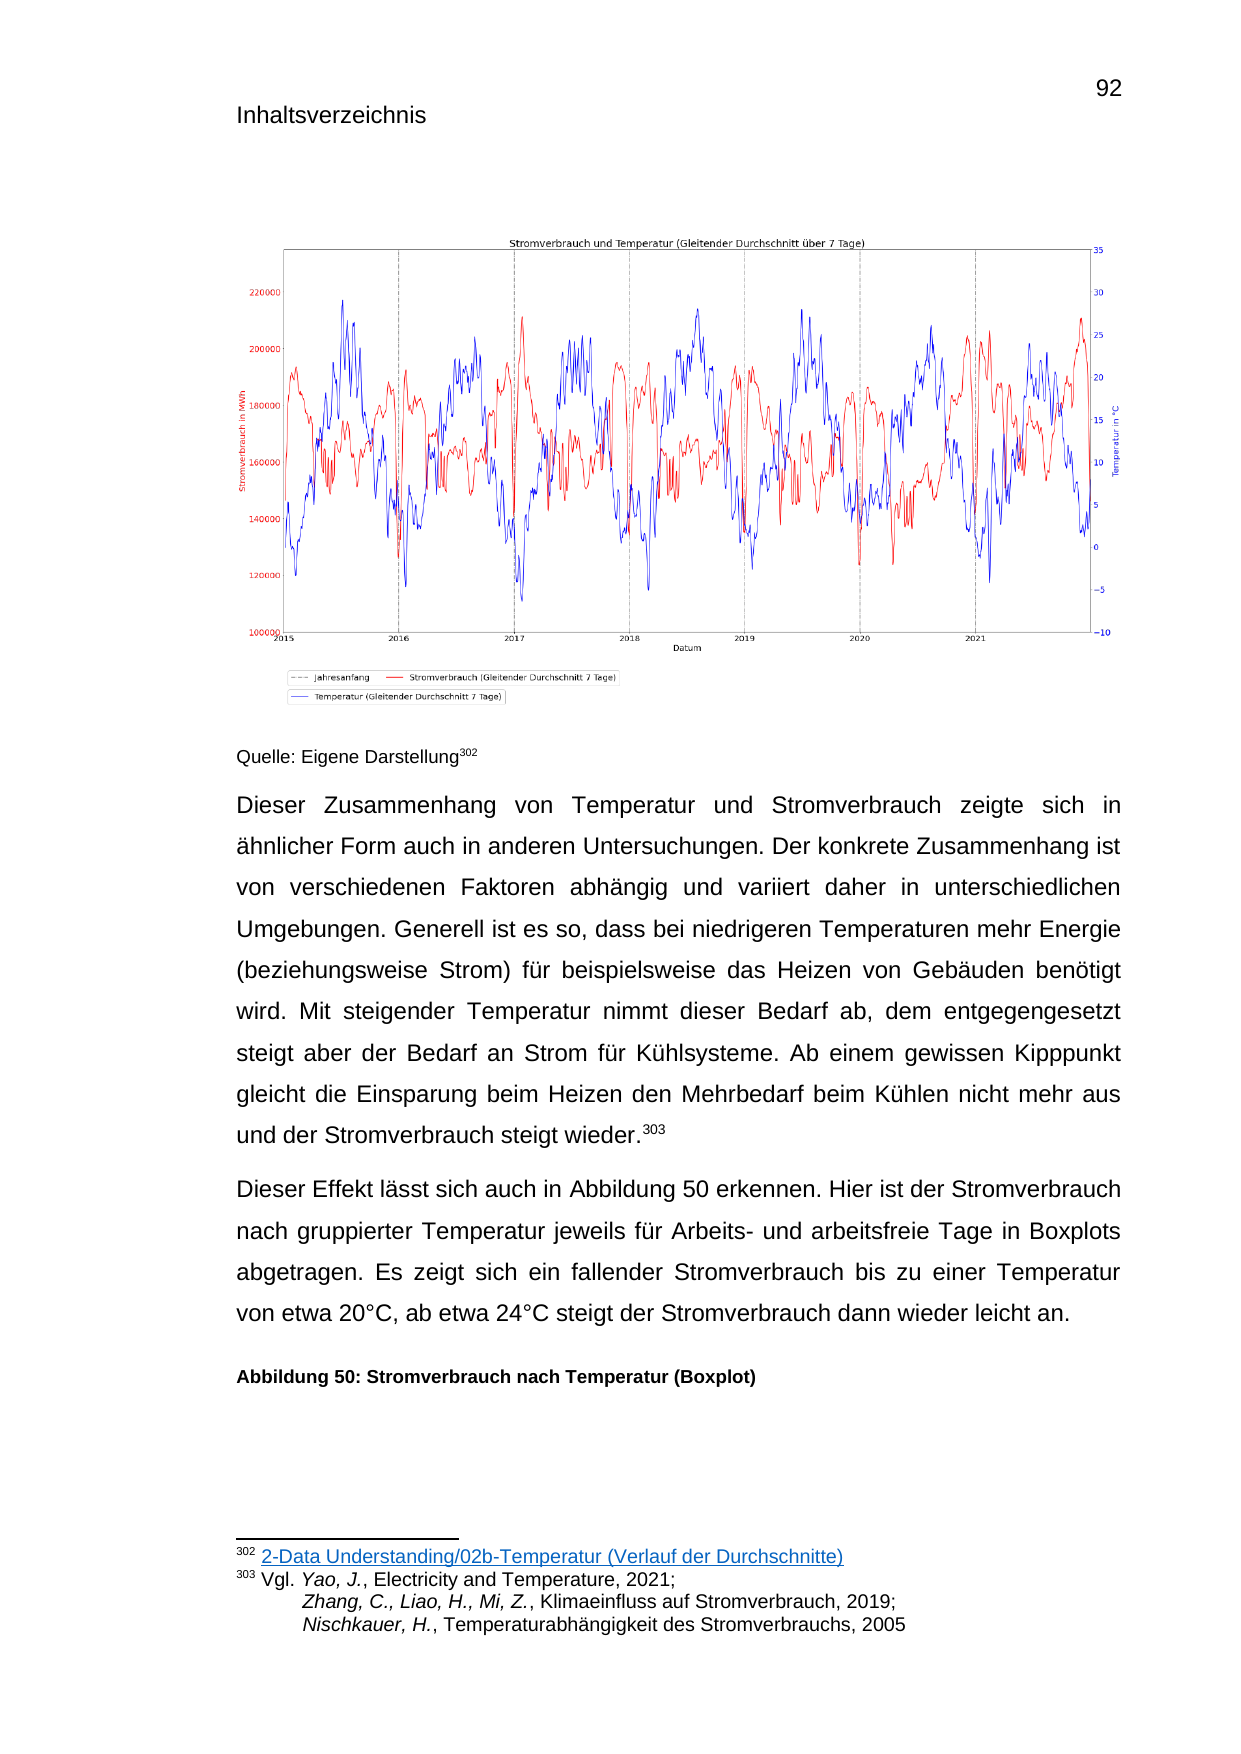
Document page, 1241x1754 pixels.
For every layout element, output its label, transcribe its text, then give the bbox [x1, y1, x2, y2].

text Abbildung 50: Stromverbrauch nach Temperatur (Boxplot) [236, 1366, 1122, 1387]
picture [236, 236, 1123, 707]
text Dieser Effekt lässt sich auch in Abbildung 50 erkennen. Hier ist der Stromverbrauch nach gruppierter Temperatur jeweils für Arbeits- und arbeitsfreie Tage in Boxplots abgetragen. Es zeigt sich ein fallender Stromverbrauch bis zu einer Temperatur von etwa 20°C, ab etwa 24°C steigt der Stromverbrauch dann wieder leicht an. [236, 1175, 1122, 1327]
text Quelle: Eigene Darstellung [236, 746, 1122, 767]
text Dieser Zusammenhang von Temperatur und Stromverbrauch zeigte sich in ähnlicher Form auch in anderen Untersuchungen. Der konkrete Zusammenhang ist von verschiedenen Faktoren abhängig und variiert daher in unterschiedlichen Umgebungen. Generell ist es so, dass bei niedrigeren Temperaturen mehr Energie (beziehungsweise Strom) für beispielsweise das Heizen von Gebäuden benötigt wird. Mit steigender Temperatur nimmt dieser Bedarf ab, dem entgegengesetzt steigt aber der Bedarf an Strom für Kühlsysteme. Ab einem gewissen Kipppunkt gleicht die Einsparung beim Heizen den Mehrbedarf beim Kühlen nicht mehr aus und der Stromverbrauch steigt wieder. [236, 791, 1122, 1149]
